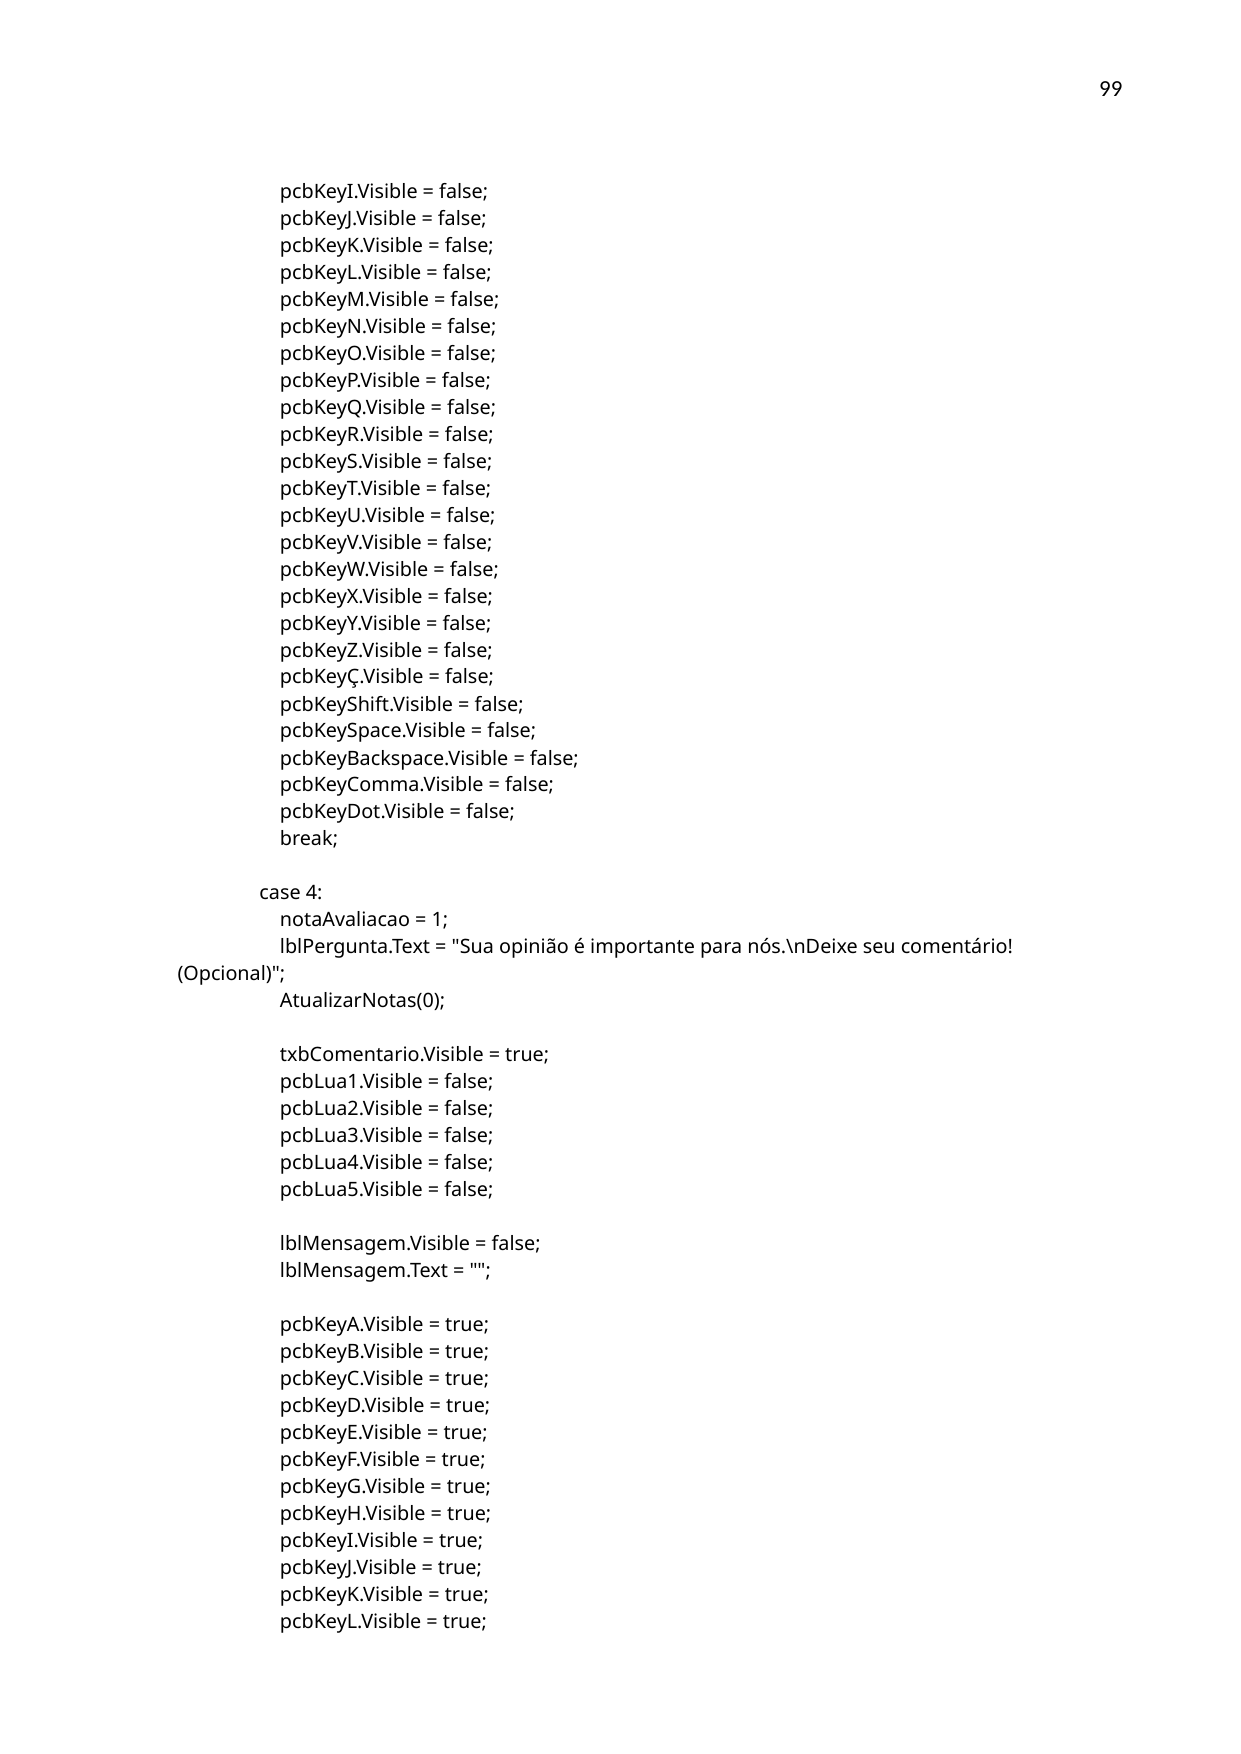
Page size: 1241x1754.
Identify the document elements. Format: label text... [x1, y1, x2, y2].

text pcbLua2.Visible = false; [177, 1094, 1122, 1121]
text pcbKeyL.Visible = true; [177, 1607, 1122, 1634]
text pcbKeyX.Visible = false; [177, 582, 1122, 609]
text pcbKeyS.Visible = false; [177, 447, 1122, 474]
text pcbKeyJ.Visible = true; [177, 1553, 1122, 1580]
text pcbKeyA.Visible = true; [177, 1310, 1122, 1337]
text pcbKeyK.Visible = true; [177, 1580, 1122, 1607]
text pcbKeyT.Visible = false; [177, 474, 1122, 501]
text pcbLua3.Visible = false; [177, 1121, 1122, 1148]
text pcbKeyE.Visible = true; [177, 1418, 1122, 1445]
text lblMensagem.Visible = false; [177, 1229, 1122, 1256]
text lblMensagem.Text = ""; [177, 1256, 1122, 1283]
text pcbKeyP.Visible = false; [177, 366, 1122, 393]
text pcbKeyJ.Visible = false; [177, 204, 1122, 231]
text pcbKeyO.Visible = false; [177, 339, 1122, 366]
text txbComentario.Visible = true; [177, 1041, 1122, 1067]
text notaAvaliacao = 1; [177, 906, 1122, 933]
text pcbLua4.Visible = false; [177, 1148, 1122, 1175]
text pcbKeyL.Visible = false; [177, 258, 1122, 285]
text AtualizarNotas(0); [177, 987, 1122, 1013]
text pcbKeyH.Visible = true; [177, 1499, 1122, 1526]
text pcbKeyShift.Visible = false; [177, 690, 1122, 717]
text pcbKeyZ.Visible = false; [177, 636, 1122, 663]
text pcbKeyI.Visible = true; [177, 1526, 1122, 1553]
text pcbKeyN.Visible = false; [177, 312, 1122, 339]
text pcbLua5.Visible = false; [177, 1175, 1122, 1202]
text break; [177, 825, 1122, 852]
text pcbKeyÇ.Visible = false; [177, 663, 1122, 690]
text pcbKeyQ.Visible = false; [177, 393, 1122, 420]
text pcbKeyY.Visible = false; [177, 609, 1122, 636]
text lblPergunta.Text = "Sua opinião é importante para nós.\nDeixe seu comentário! (Opcional)"; [177, 933, 1122, 987]
text pcbKeyComma.Visible = false; [177, 771, 1122, 798]
text pcbKeyF.Visible = true; [177, 1445, 1122, 1472]
text pcbKeyI.Visible = false; [177, 177, 1122, 204]
text pcbKeyBackspace.Visible = false; [177, 744, 1122, 771]
text pcbKeyB.Visible = true; [177, 1337, 1122, 1364]
text pcbKeySpace.Visible = false; [177, 717, 1122, 744]
text case 4: [177, 879, 1122, 906]
text pcbKeyG.Visible = true; [177, 1472, 1122, 1499]
text pcbKeyM.Visible = false; [177, 285, 1122, 312]
text pcbKeyK.Visible = false; [177, 231, 1122, 258]
text pcbKeyW.Visible = false; [177, 555, 1122, 582]
text pcbKeyV.Visible = false; [177, 528, 1122, 555]
text pcbKeyR.Visible = false; [177, 420, 1122, 447]
text pcbKeyDot.Visible = false; [177, 798, 1122, 825]
text pcbLua1.Visible = false; [177, 1067, 1122, 1094]
text pcbKeyC.Visible = true; [177, 1364, 1122, 1391]
text pcbKeyD.Visible = true; [177, 1391, 1122, 1418]
text pcbKeyU.Visible = false; [177, 501, 1122, 528]
